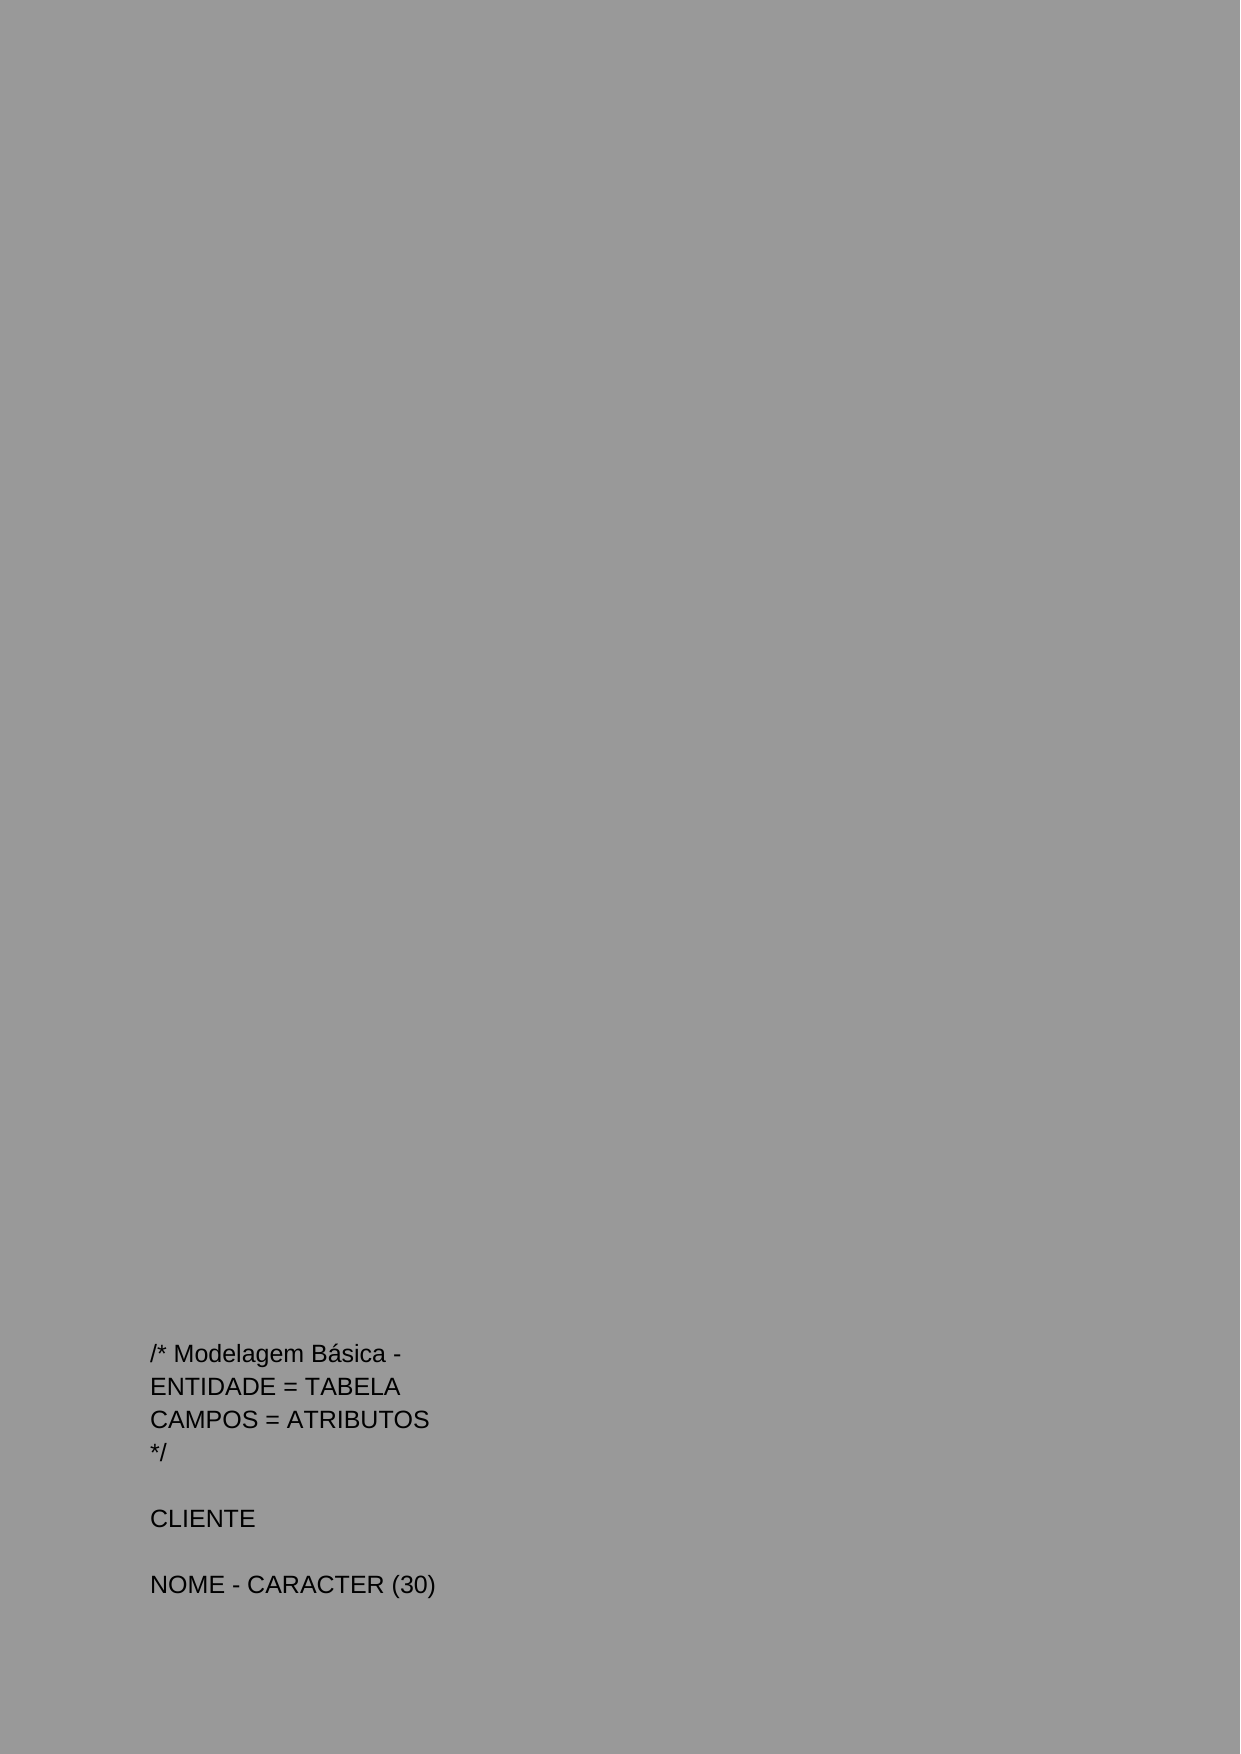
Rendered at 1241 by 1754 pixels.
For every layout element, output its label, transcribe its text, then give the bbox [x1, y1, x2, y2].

text NOME - CARACTER (30) [150, 1570, 1090, 1599]
text /* Modelagem Básica - [150, 1339, 1090, 1367]
text CLIENTE [150, 1504, 1090, 1533]
text CAMPOS = ATRIBUTOS [150, 1405, 1090, 1433]
text ENTIDADE = TABELA [150, 1372, 1090, 1401]
text */ [150, 1438, 1090, 1467]
